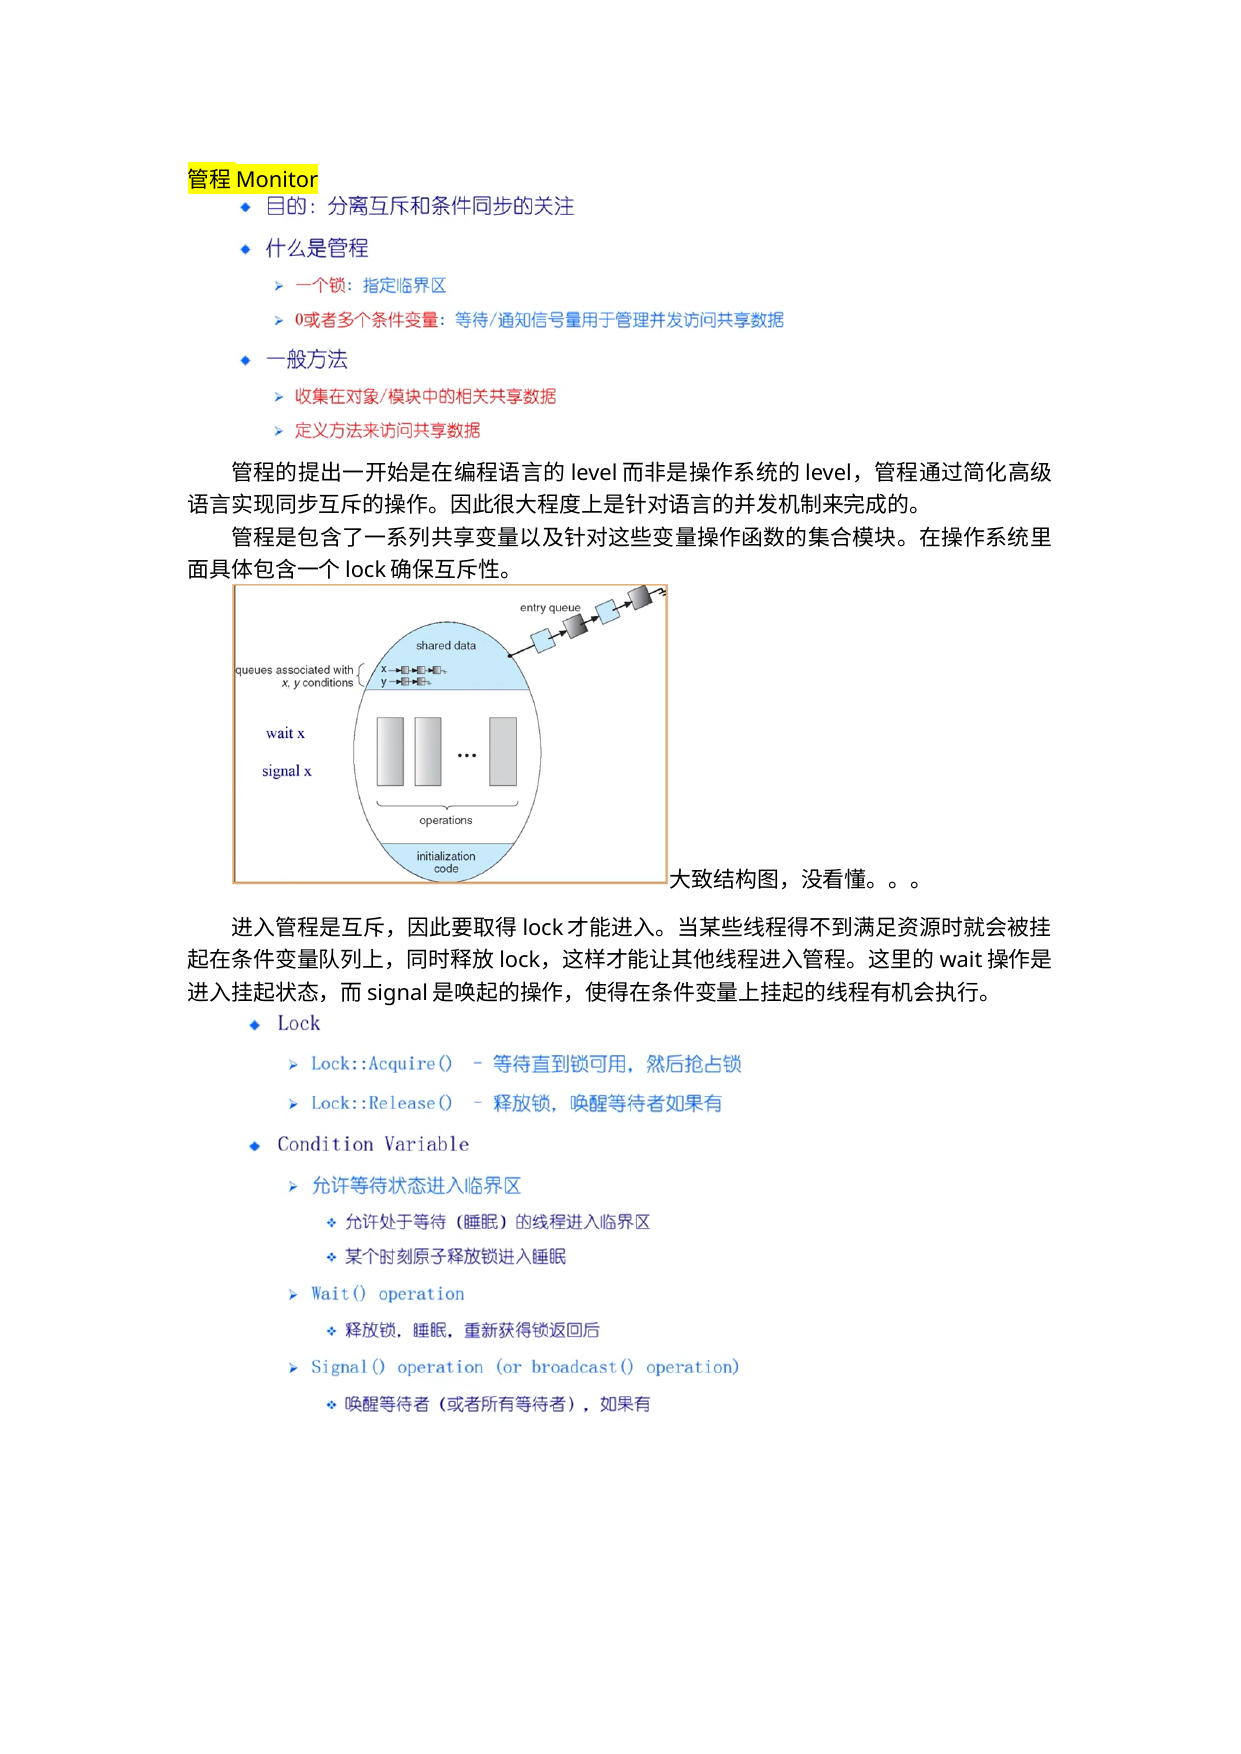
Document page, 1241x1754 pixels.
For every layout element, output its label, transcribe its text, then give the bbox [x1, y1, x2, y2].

picture [231, 1007, 749, 1421]
picture [231, 194, 791, 442]
text 进入管程是互斥，因此要取得lock才能进入。当某些线程得不到满足资源时就会被挂起在条件变量队列上，同时释放lock，这样才能让其他线程进入管程。这里的wait操作是进入挂起状态，而signal是唤起的操作，使得在条件变量上挂起的线程有机会执行。 [187, 909, 1053, 1007]
text 管程Monitor [236, 162, 1053, 194]
text 管程是包含了一系列共享变量以及针对这些变量操作函数的集合模块。在操作系统里面具体包含一个lock确保互斥性。 [187, 519, 1053, 584]
text 管程的提出一开始是在编程语言的level而非是操作系统的level，管程通过简化高级语言实现同步互斥的操作。因此很大程度上是针对语言的并发机制来完成的。 [187, 454, 1053, 519]
picture [231, 584, 670, 888]
